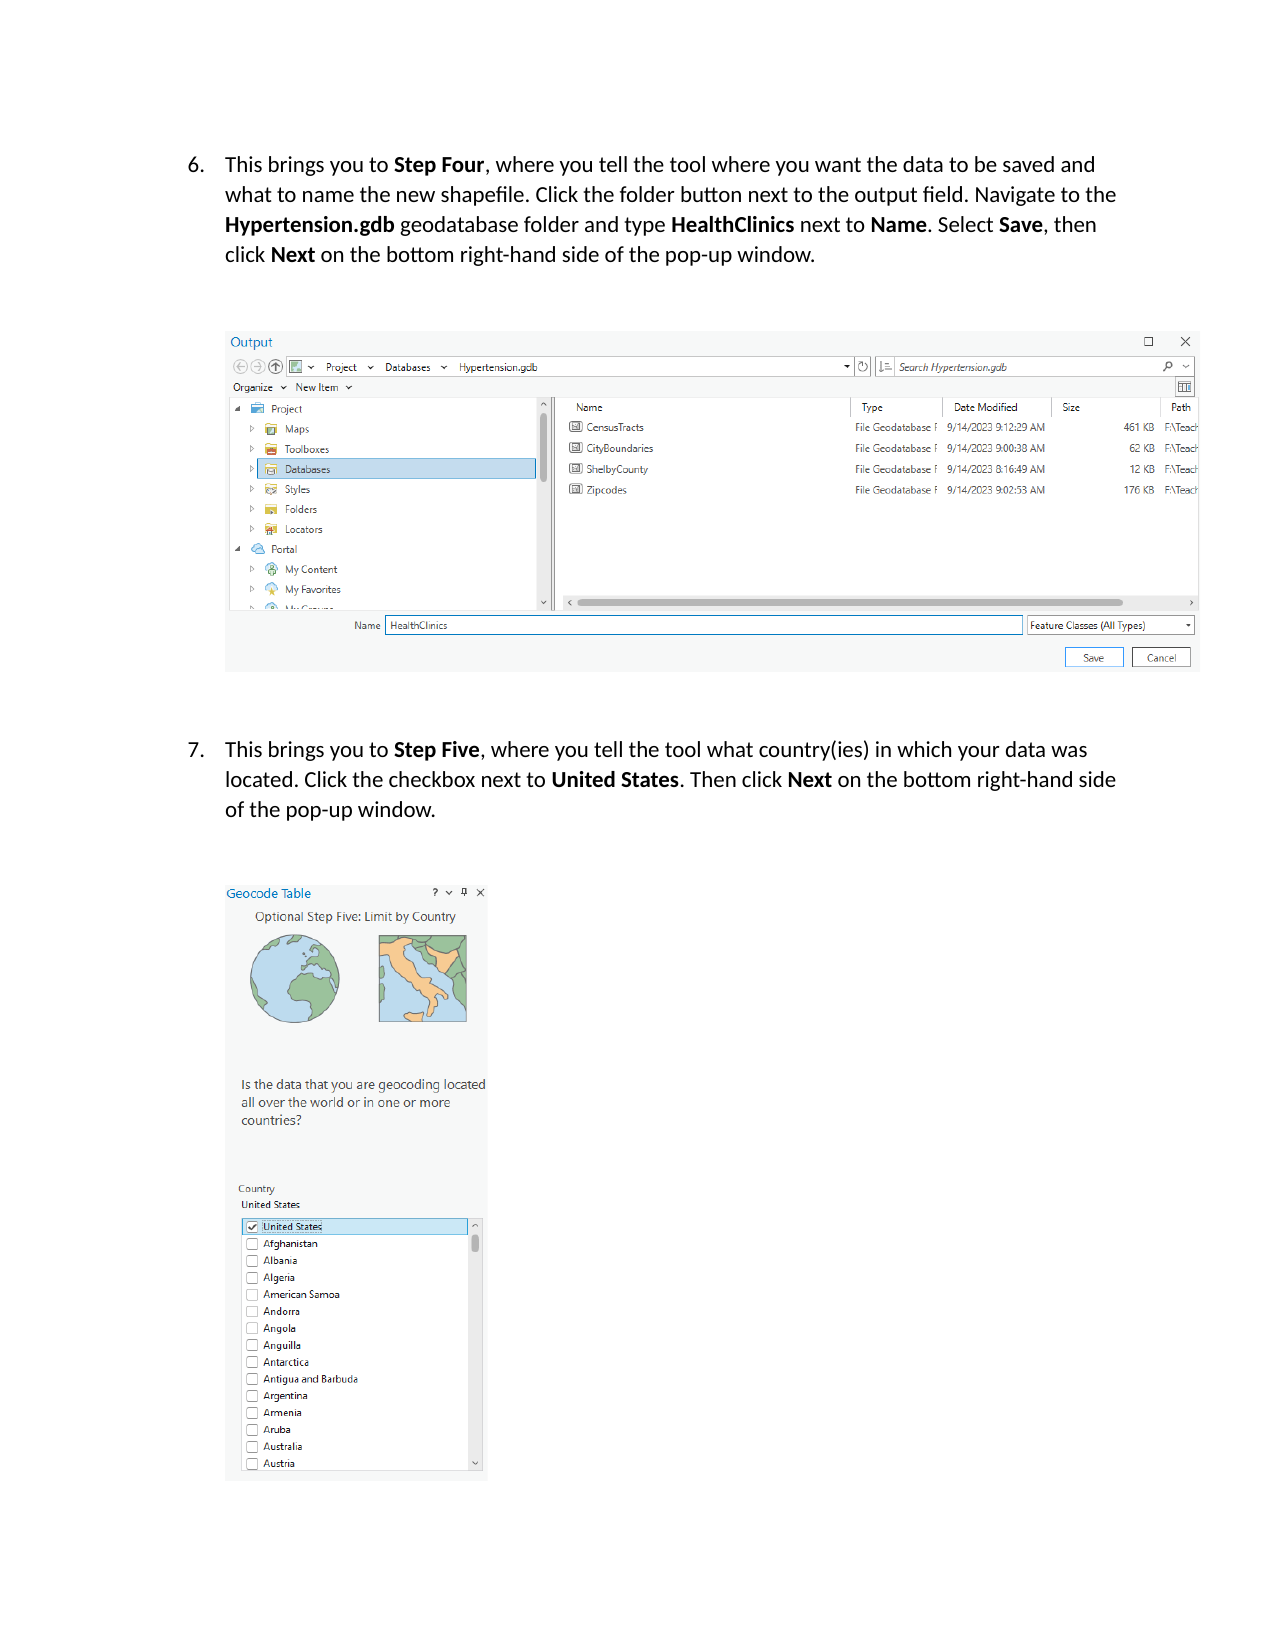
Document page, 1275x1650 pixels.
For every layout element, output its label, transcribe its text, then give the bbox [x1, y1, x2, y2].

list This brings you to Step Five, where you tell the tool what country(ies) in which your data was located. Click the checkbox next to United States. Then click Next on the bottom right-hand side of the pop-up window. [187, 735, 1125, 823]
picture [225, 331, 1200, 672]
picture [225, 885, 488, 1481]
list This brings you to Step Four, where you tell the tool where you want the data to be saved and what to name the new shapefile. Click the folder button next to the output field. Navigate to the Hypertension.gdb geodatabase folder and type HealthClinics next to Name. Select Save, then click Next on the bottom right-hand side of the pop-up window. [187, 150, 1125, 269]
